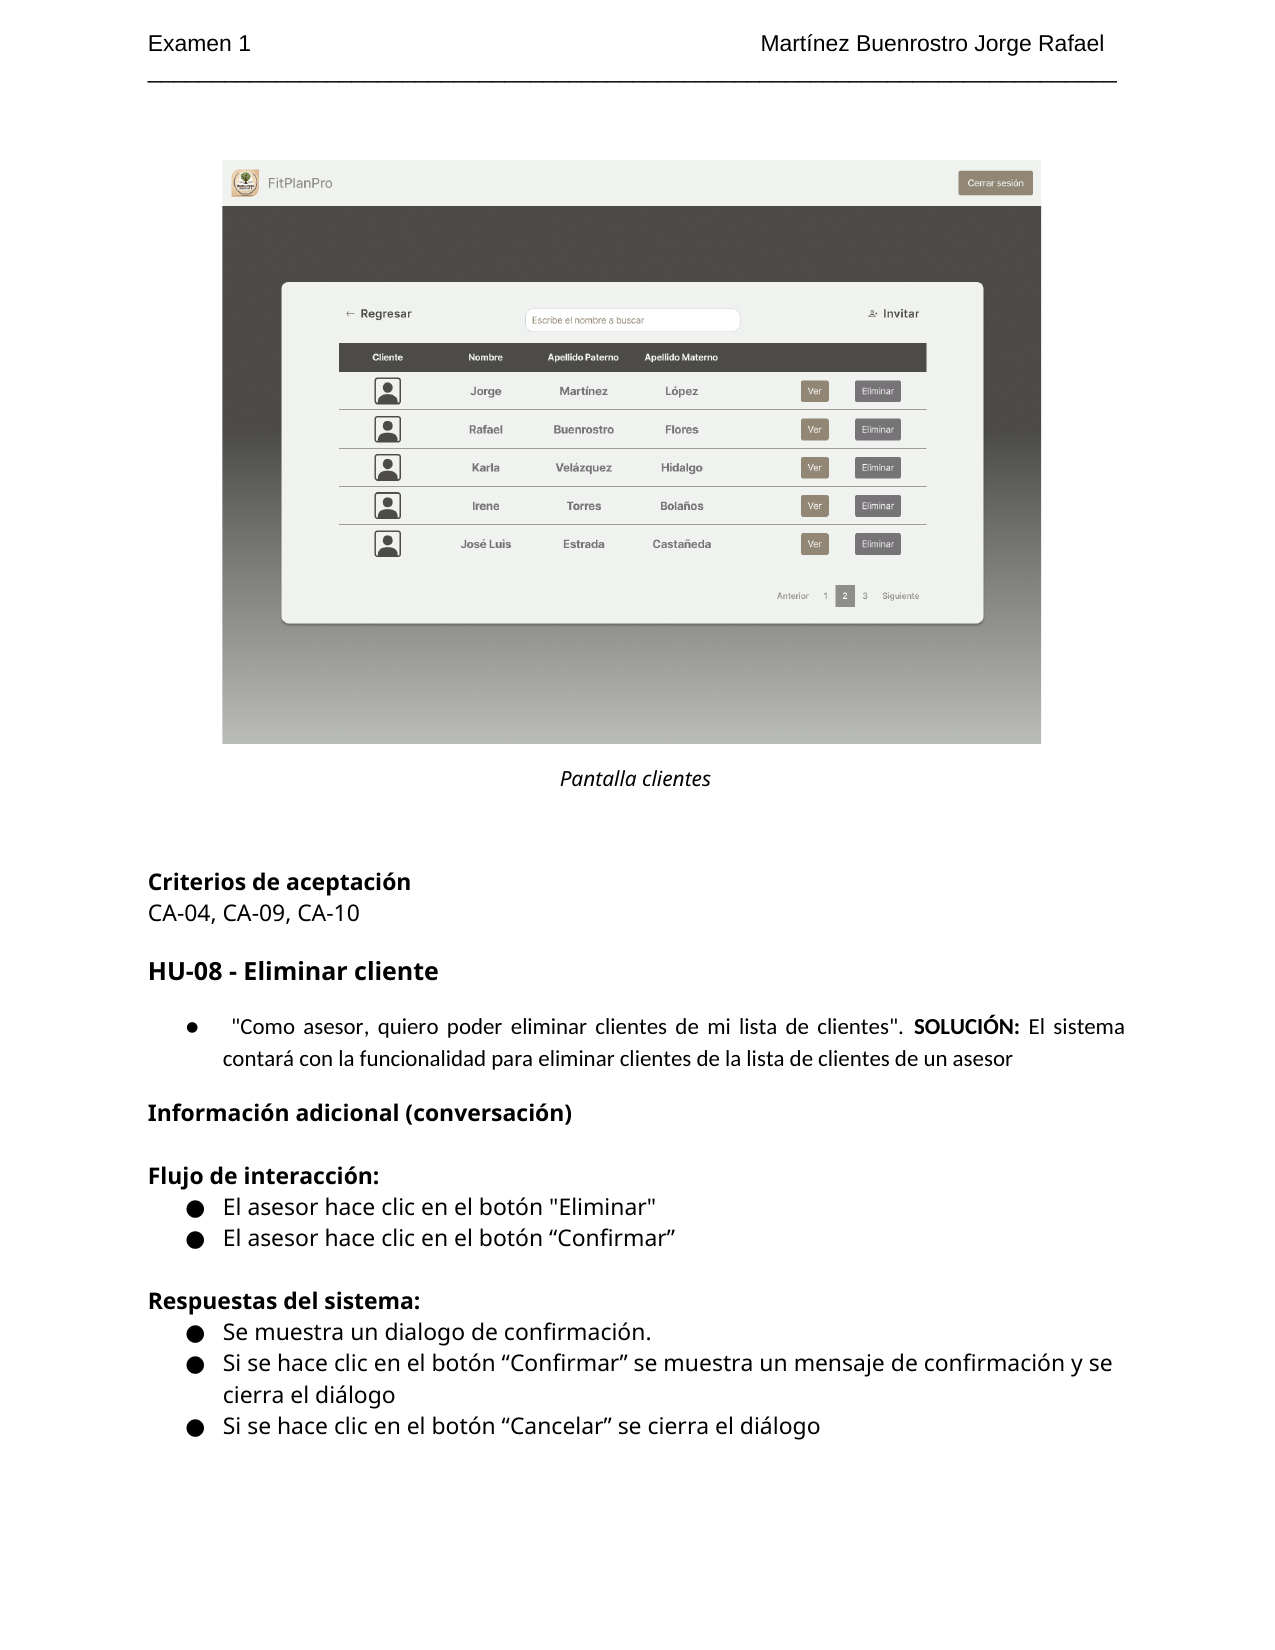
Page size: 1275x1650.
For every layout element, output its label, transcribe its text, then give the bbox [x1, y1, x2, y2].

text CA-04, CA-09, CA-10 [148, 897, 1116, 928]
table_header [148, 150, 1125, 754]
list El asesor hace clic en el botón “Confirmar” [185, 1222, 1116, 1254]
list El asesor hace clic en el botón "Eliminar" [185, 1191, 1116, 1222]
text Información adicional (conversación) [148, 1097, 1116, 1129]
list Se muestra un dialogo de confirmación. [185, 1316, 1116, 1347]
text Flujo de interacción: [148, 1160, 1116, 1191]
list Si se hace clic en el botón “Confirmar” se muestra un mensaje de confirmación y se cierra el diálogo [185, 1347, 1116, 1410]
list Si se hace clic en el botón “Cancelar” se cierra el diálogo [185, 1410, 1116, 1441]
text Respuestas del sistema: [148, 1285, 1116, 1316]
subtitle HU-08 - Eliminar cliente [148, 953, 1125, 987]
picture [222, 160, 1042, 744]
table_cell Pantalla clientes [148, 754, 1125, 803]
text Criterios de aceptación [148, 866, 1116, 897]
list "Como asesor, quiero poder eliminar clientes de mi lista de clientes". SOLUCIÓN: El sistema contará con la funcionalidad para eliminar clientes de la lista de clientes de un asesor [185, 1012, 1125, 1072]
